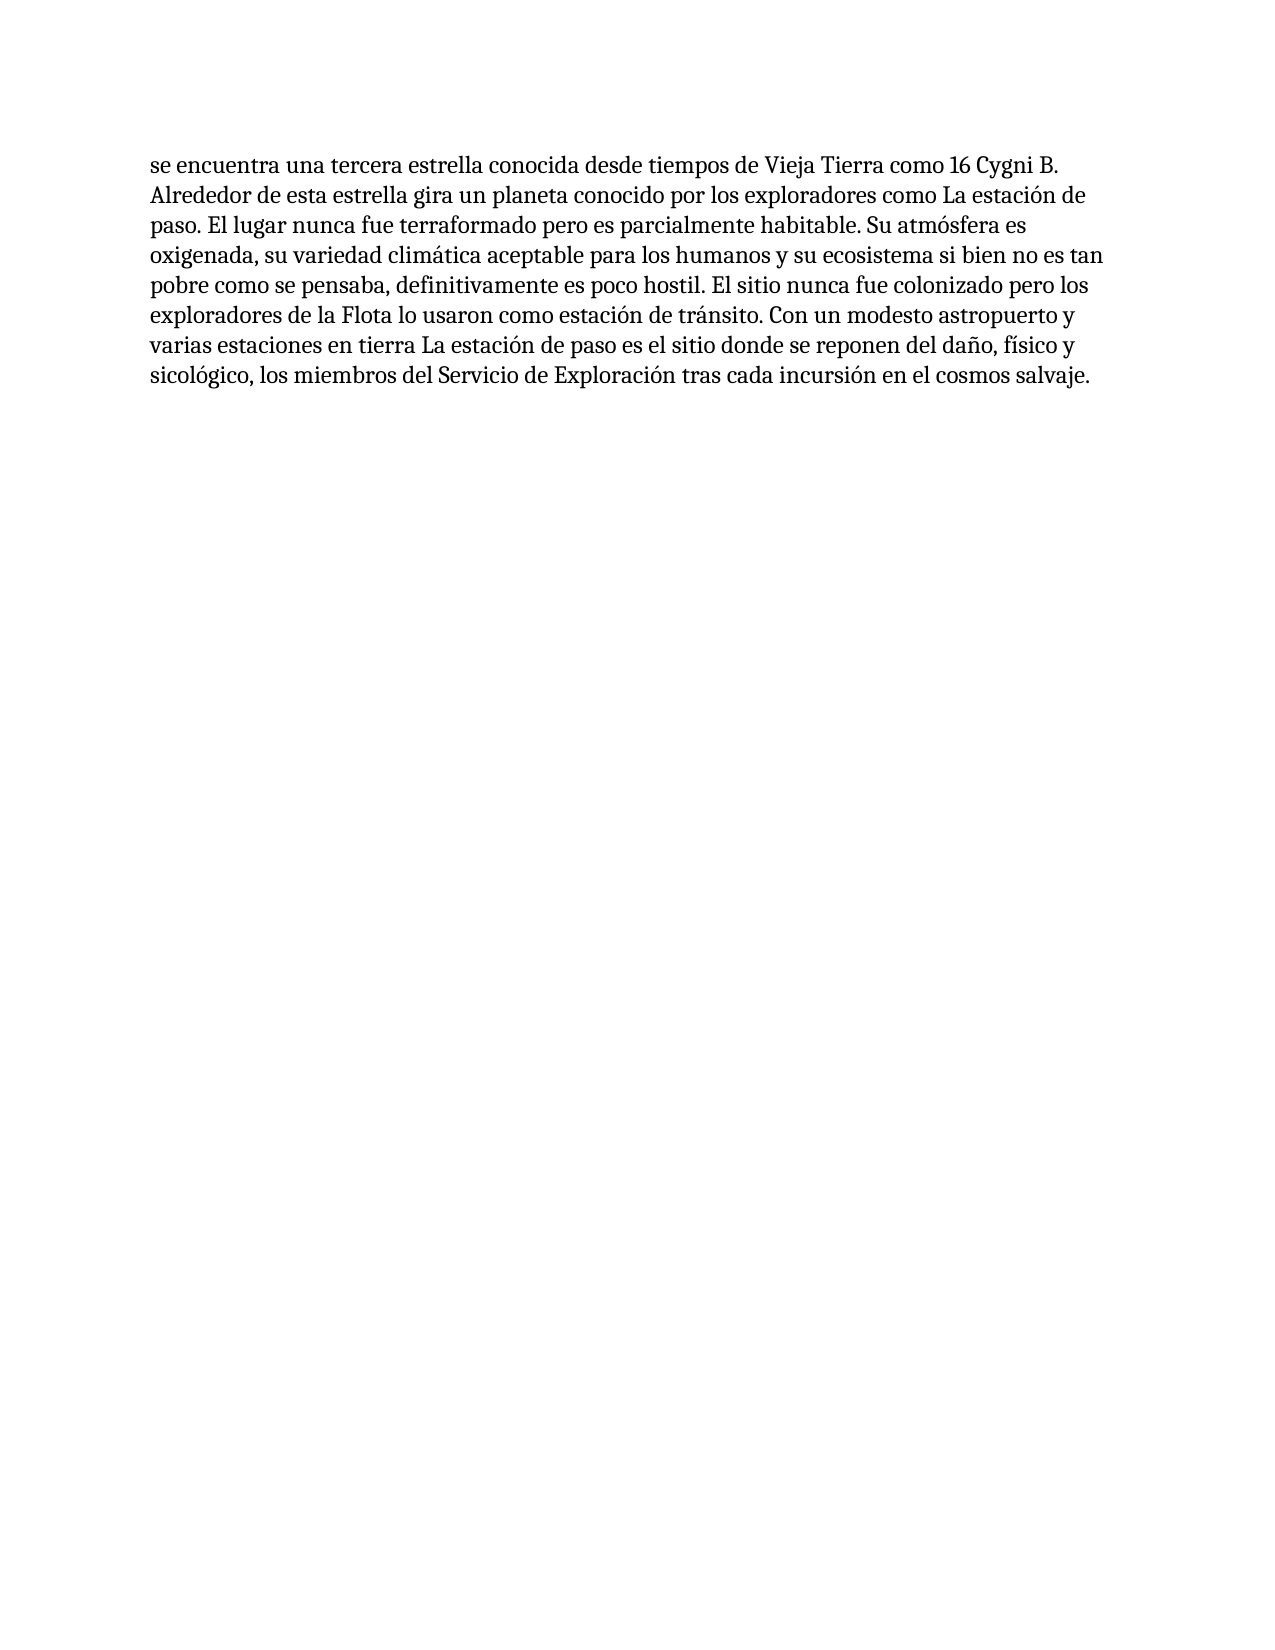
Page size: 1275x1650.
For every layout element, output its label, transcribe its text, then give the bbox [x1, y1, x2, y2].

text se encuentra una tercera estrella conocida desde tiempos de Vieja Tierra como 16 Cygni B. Alrededor de esta estrella gira un planeta conocido por los exploradores como La estación de paso. El lugar nunca fue terraformado pero es parcialmente habitable. Su atmósfera es oxigenada, su variedad climática aceptable para los humanos y su ecosistema si bien no es tan pobre como se pensaba, definitivamente es poco hostil. El sitio nunca fue colonizado pero los exploradores de la Flota lo usaron como estación de tránsito. Con un modesto astropuerto y varias estaciones en tierra La estación de paso es el sitio donde se reponen del daño, físico y sicológico, los miembros del Servicio de Exploración tras cada incursión en el cosmos salvaje. [150, 150, 1125, 390]
